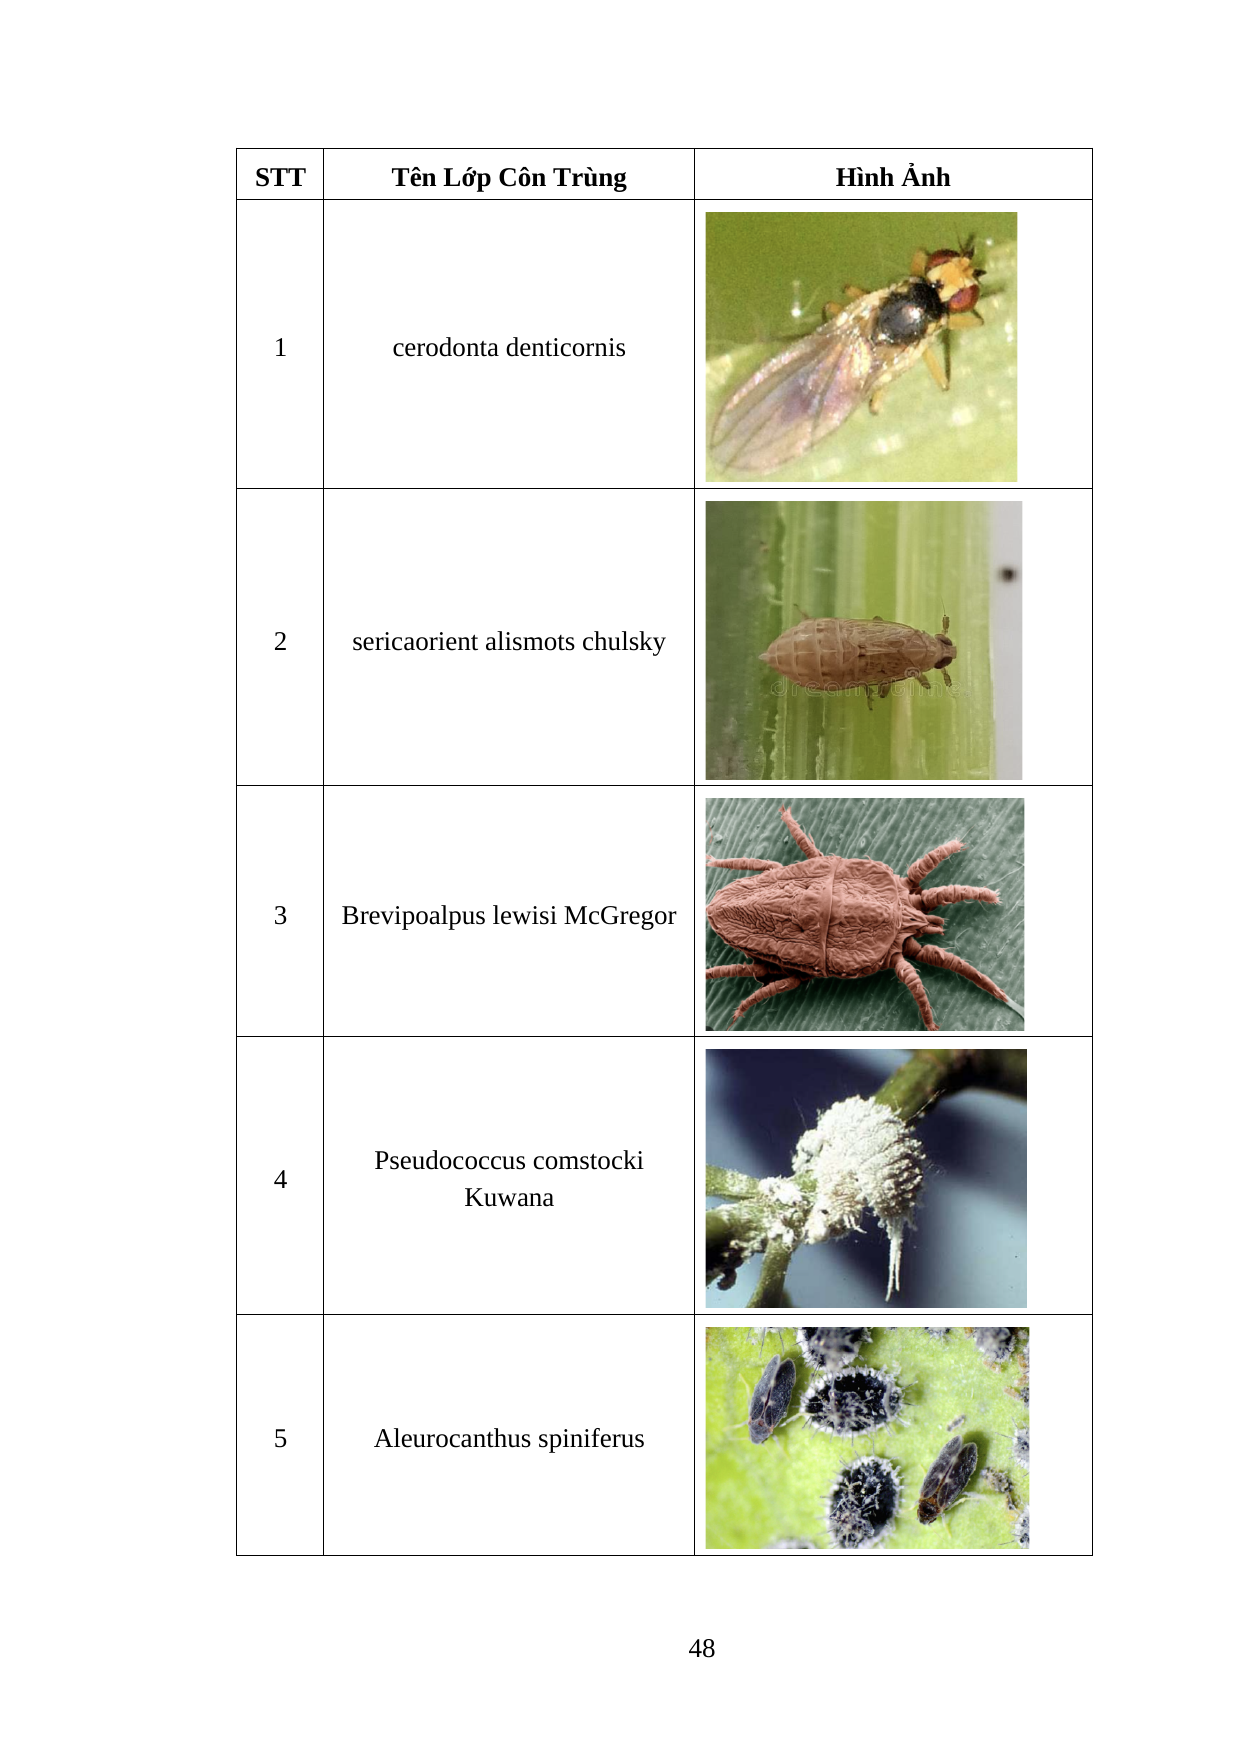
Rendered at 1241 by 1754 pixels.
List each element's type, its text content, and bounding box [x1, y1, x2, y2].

picture [705, 1049, 1027, 1308]
table_cell cerodonta denticornis [324, 200, 694, 488]
table_cell [695, 200, 1092, 488]
table_cell 1 [237, 200, 323, 488]
table_cell 3 [237, 786, 323, 1036]
table_cell [695, 1037, 1092, 1313]
table_cell [695, 1315, 1092, 1554]
table_cell sericaorient alismots chulsky [324, 489, 694, 785]
table_cell [695, 786, 1092, 1036]
picture [705, 501, 1023, 780]
picture [705, 798, 1025, 1031]
table_cell [695, 489, 1092, 785]
table_header Hình Ảnh [695, 149, 1092, 198]
table_header Tên Lớp Côn Trùng [324, 149, 694, 198]
picture [705, 1327, 1030, 1549]
table_cell 4 [237, 1037, 323, 1313]
picture [705, 212, 1018, 482]
table_cell Aleurocanthus spiniferus [324, 1315, 694, 1554]
table_cell 2 [237, 489, 323, 785]
table_cell Pseudococcus comstocki Kuwana [324, 1037, 694, 1313]
table_cell Brevipoalpus lewisi McGregor [324, 786, 694, 1036]
table_cell 5 [237, 1315, 323, 1554]
table_header STT [237, 149, 323, 198]
